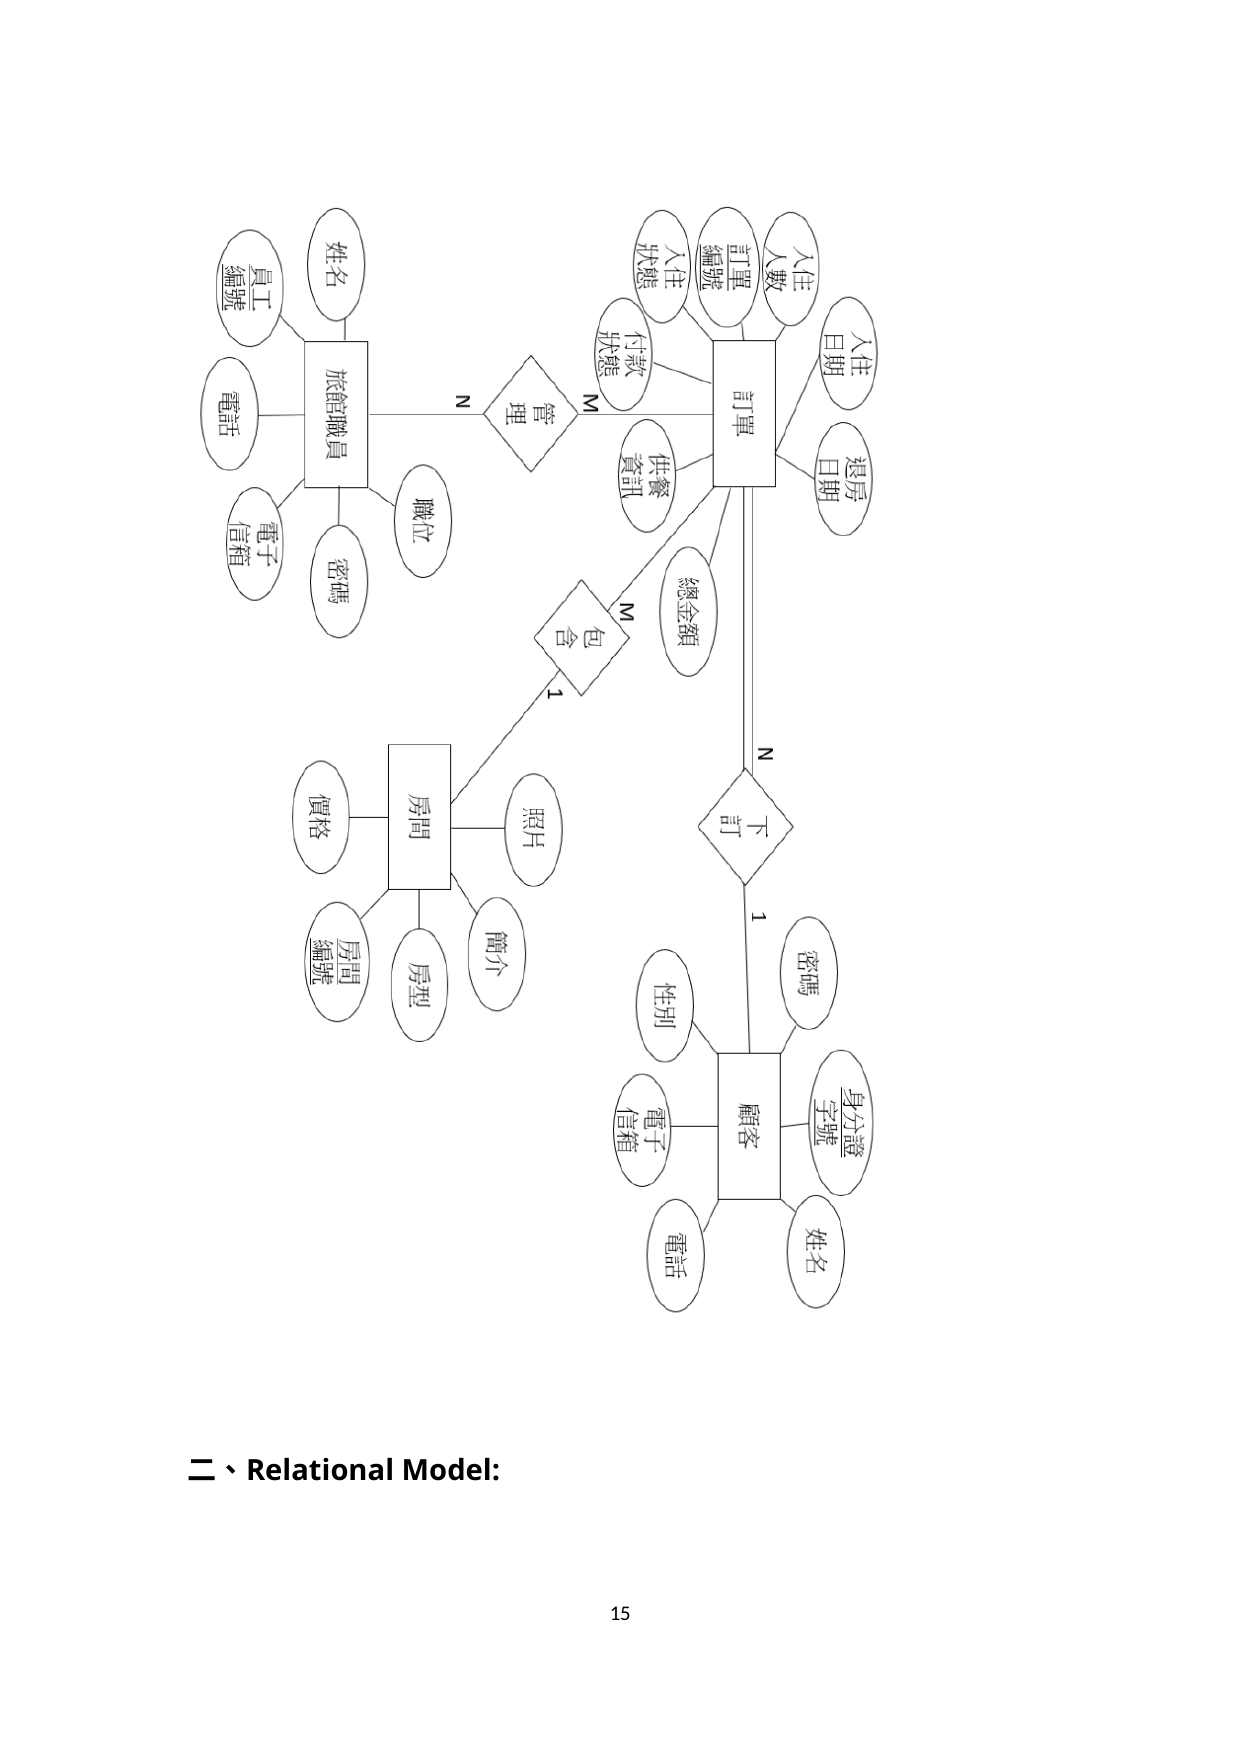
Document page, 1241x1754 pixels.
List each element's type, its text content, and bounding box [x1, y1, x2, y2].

picture [196, 164, 884, 1380]
text 二、Relational Model: [187, 1430, 1053, 1505]
